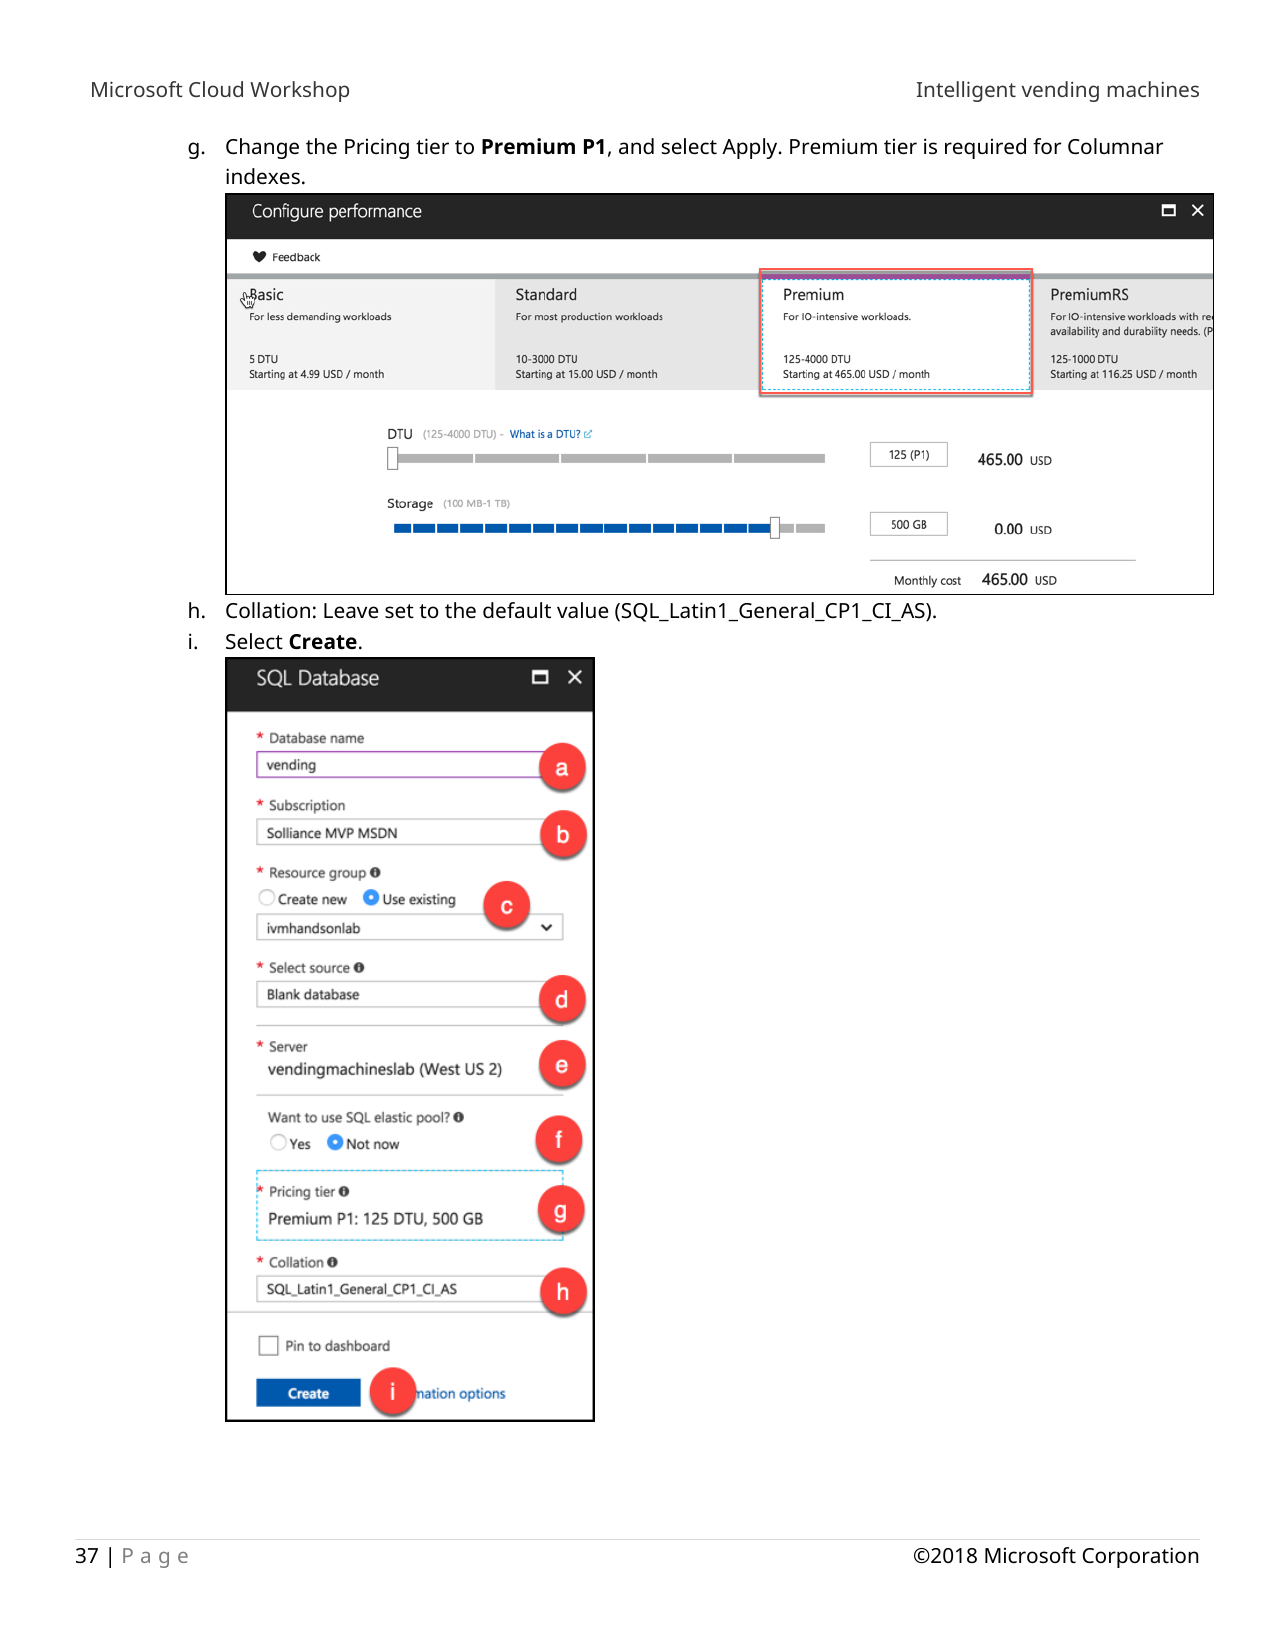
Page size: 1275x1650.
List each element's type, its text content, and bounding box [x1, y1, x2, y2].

picture [225, 657, 595, 1422]
picture [225, 193, 1214, 595]
list Collation: Leave set to the default value (SQL_Latin1_General_CP1_CI_AS). [187, 596, 1200, 625]
